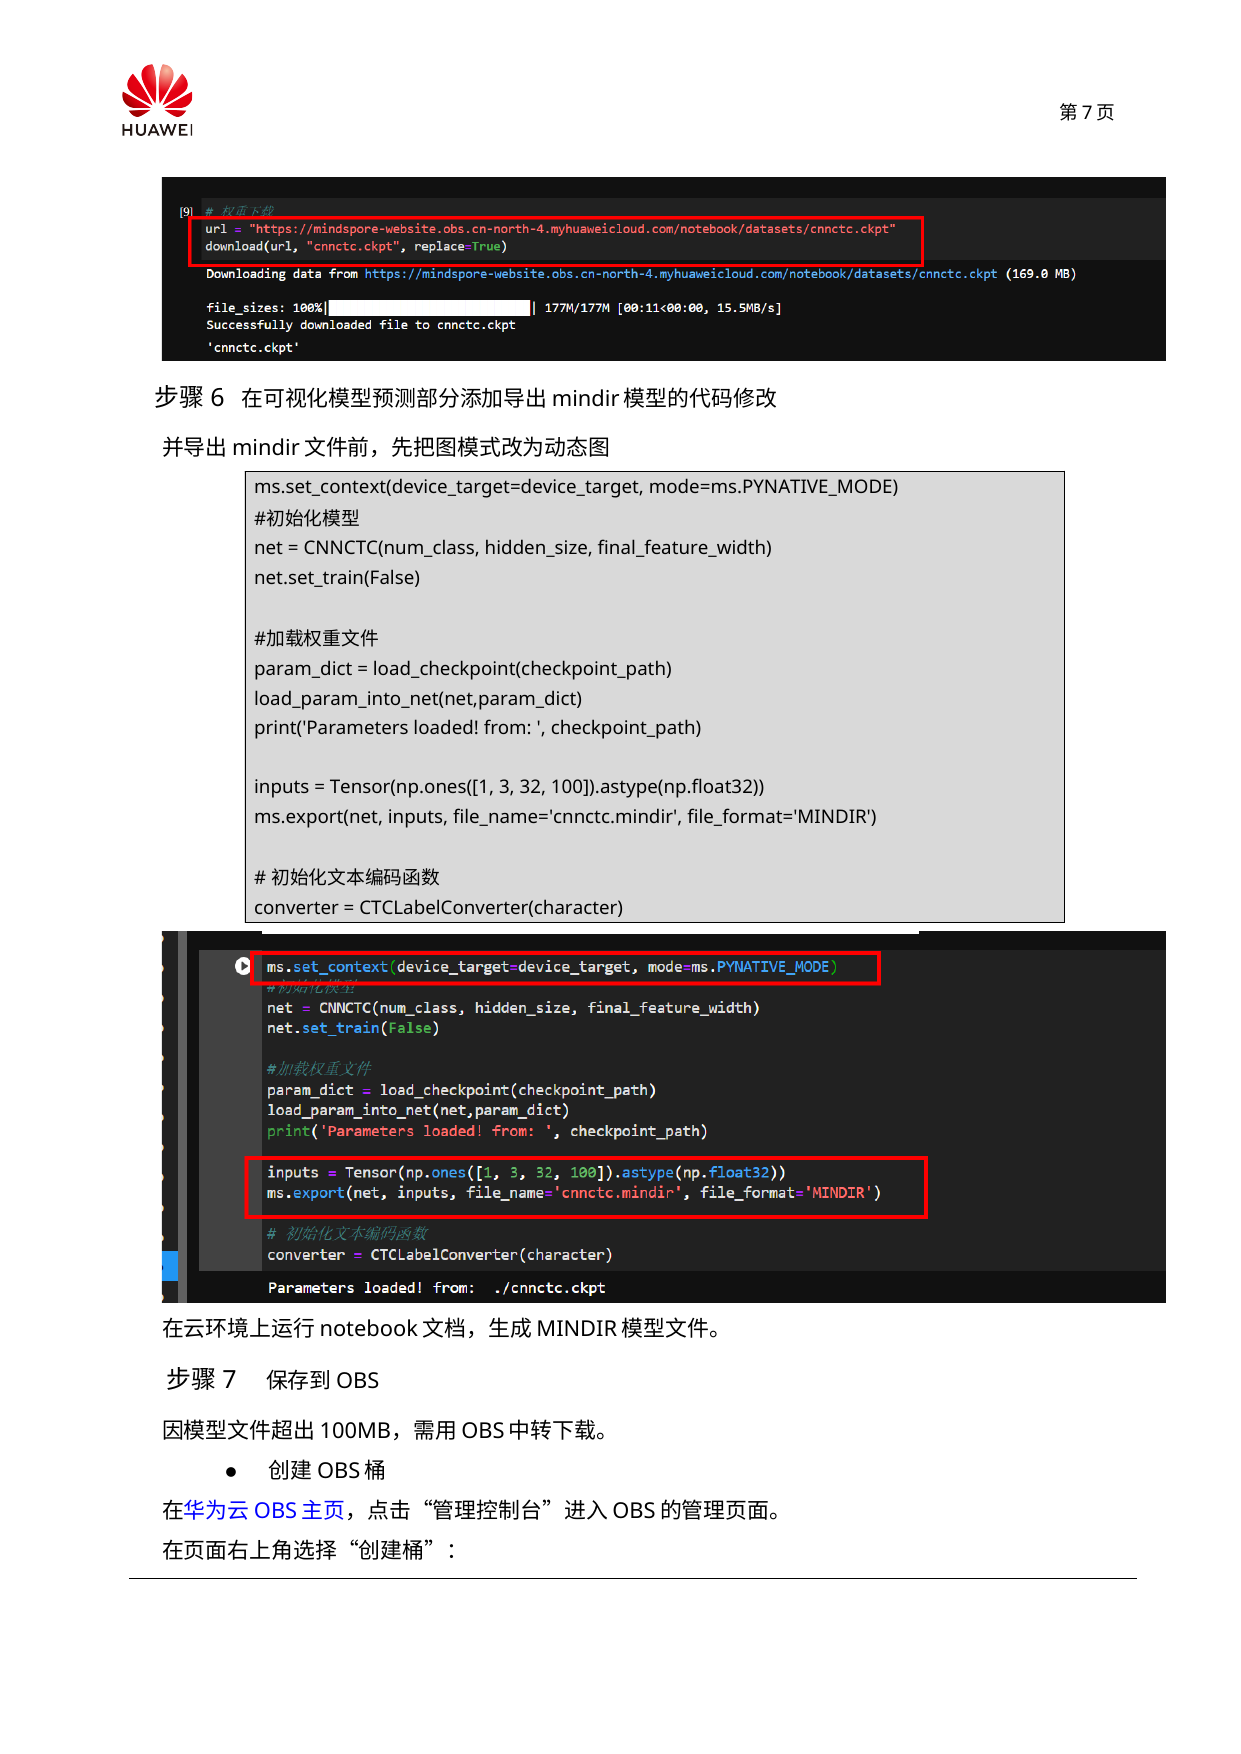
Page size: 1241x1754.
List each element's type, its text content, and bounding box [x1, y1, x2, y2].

text #初始化模型 [246, 500, 1064, 531]
text 在可视化模型预测部分添加导出mindir模型的代码修改 [224, 377, 1122, 414]
text 并导出mindir文件前，先把图模式改为动态图 [162, 430, 1122, 462]
text print('Parameters loaded! from: ', checkpoint_path) [246, 711, 1064, 740]
text load_param_into_net(net,param_dict) [246, 682, 1064, 710]
picture [161, 177, 1166, 361]
text net = CNNCTC(num_class, hidden_size, final_feature_width) [246, 532, 1064, 560]
text 保存到OBS [236, 1360, 1122, 1396]
text 在华为云OBS主页，点击“管理控制台”进入OBS的管理页面。 [162, 1493, 1122, 1525]
text converter = CTCLabelConverter(character) [246, 891, 1064, 922]
text #加载权重文件 [246, 621, 1064, 651]
text # 初始化文本编码函数 [246, 860, 1064, 890]
picture [161, 931, 1166, 1303]
text 因模型文件超出100MB，需用OBS中转下载。 [162, 1413, 1122, 1444]
text param_dict = load_checkpoint(checkpoint_path) [246, 652, 1064, 681]
text 在页面右上角选择“创建桶”： [162, 1533, 1122, 1565]
picture [122, 64, 193, 136]
text ms.export(net, inputs, file_name='cnnctc.mindir', file_format='MINDIR') [246, 800, 1064, 829]
text net.set_train(False) [246, 561, 1064, 590]
text ms.set_context(device_target=device_target, mode=ms.PYNATIVE_MODE) [246, 472, 1064, 499]
text 创建OBS桶 [224, 1453, 1122, 1484]
text inputs = Tensor(np.ones([1, 3, 32, 100]).astype(np.float32)) [246, 771, 1064, 799]
text 在云环境上运行notebook文档，生成MINDIR模型文件。 [162, 1311, 1122, 1343]
